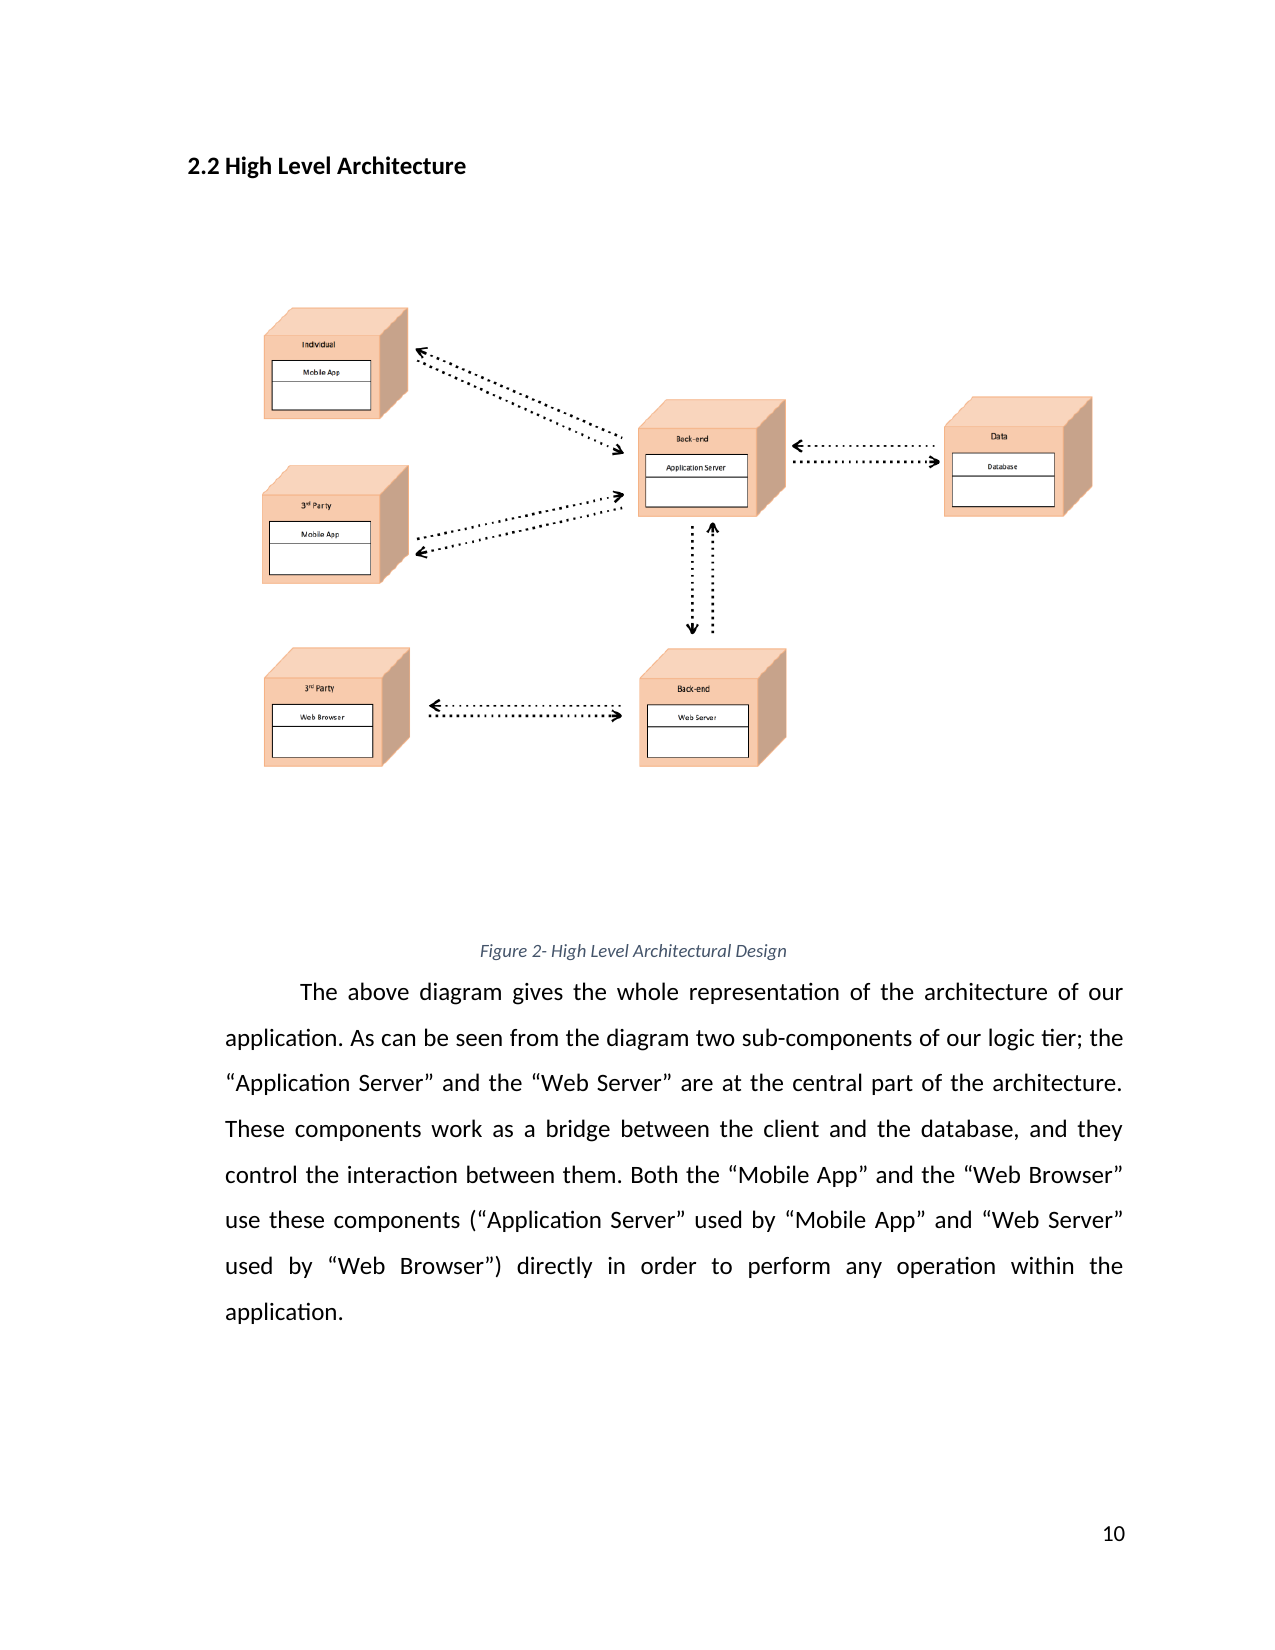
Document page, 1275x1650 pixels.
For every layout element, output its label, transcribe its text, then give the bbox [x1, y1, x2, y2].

text The above diagram gives the whole representation of the architecture of our application. As can be seen from the diagram two sub-components of our logic tier; the “Application Server” and the “Web Server” are at the central part of the architecture. These components work as a bridge between the client and the database, and they control the interaction between them. Both the “Mobile App” and the “Web Browser” use these components (“Application Server” used by “Mobile App” and “Web Server” used by “Web Browser”) directly in order to perform any operation within the application. [225, 931, 1125, 1327]
subtitle High Level Architecture [187, 150, 1125, 181]
